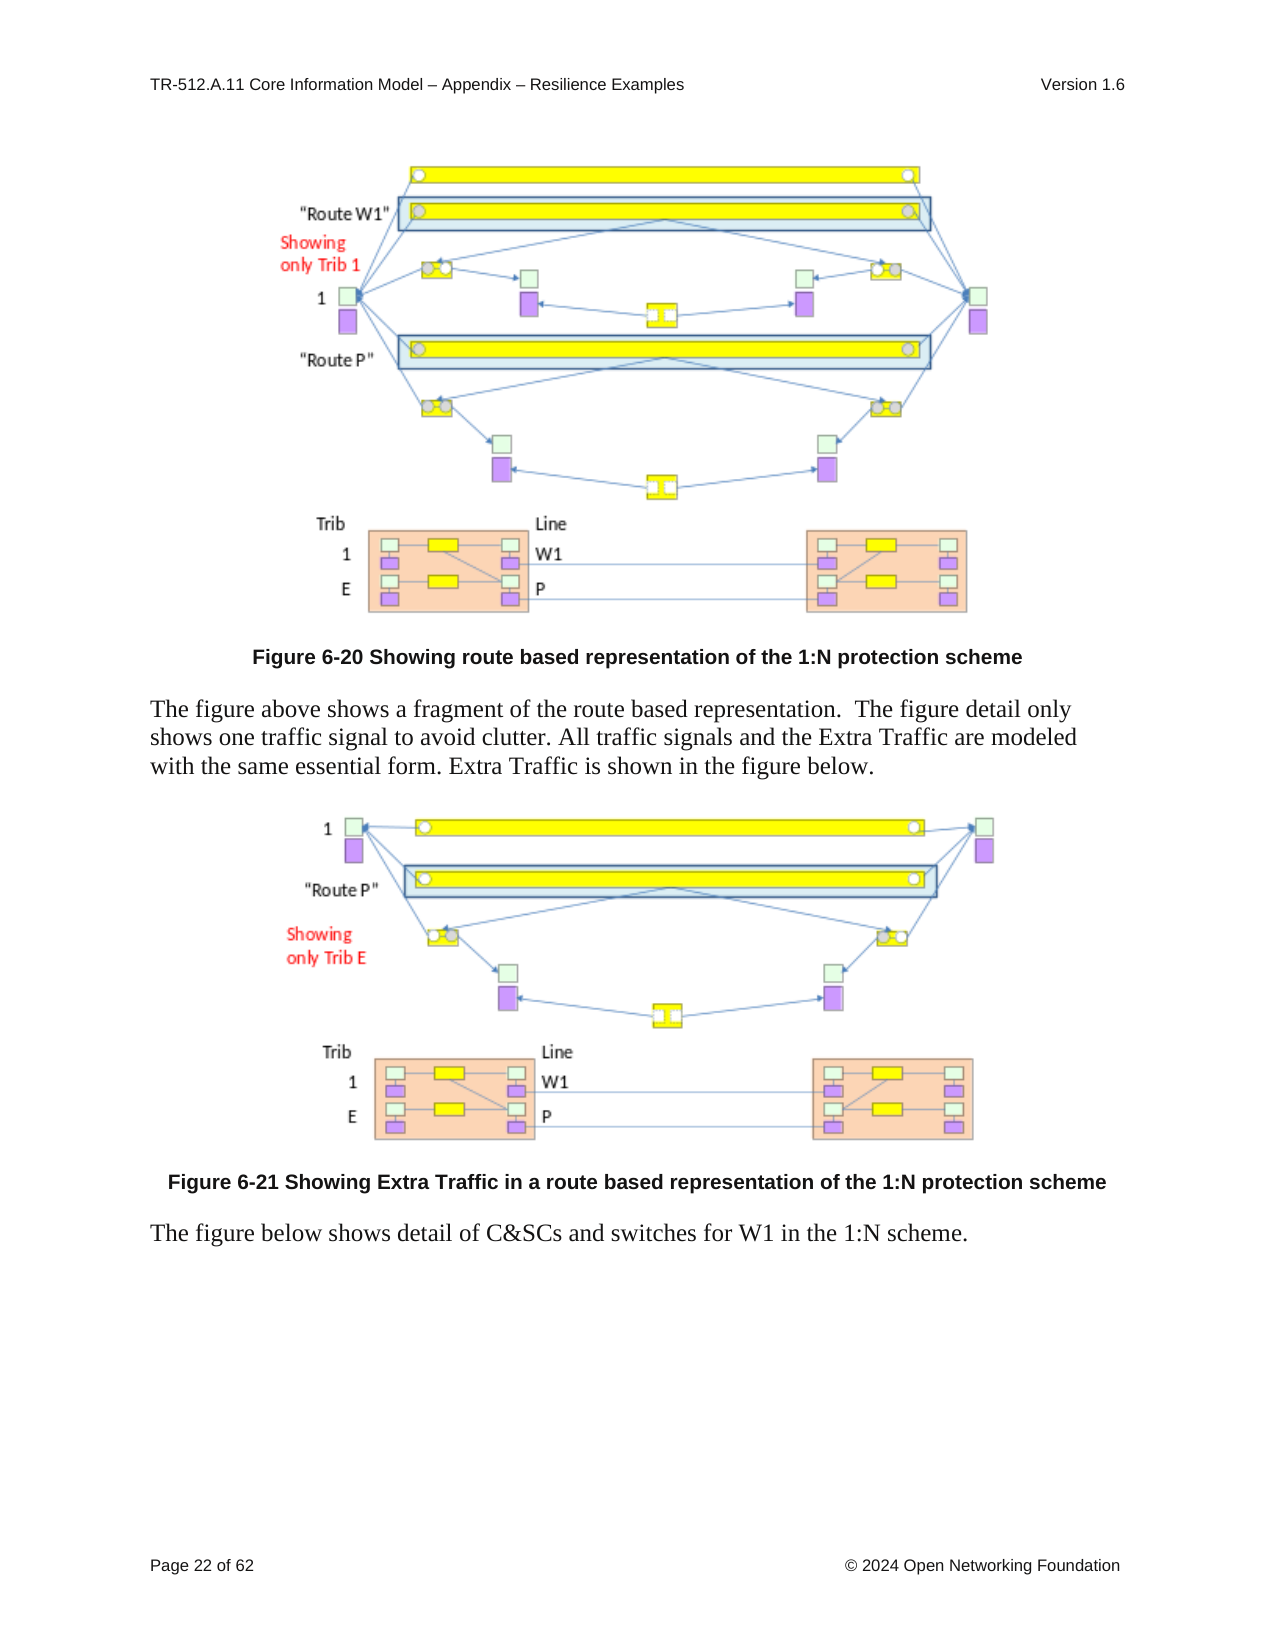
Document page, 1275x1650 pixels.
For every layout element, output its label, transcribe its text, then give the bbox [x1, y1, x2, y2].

text The figure below shows detail of C&SCs and switches for W1 in the 1:N scheme. [150, 1218, 1125, 1247]
text The figure above shows a fragment of the route based representation. The figure detail only shows one traffic signal to avoid clutter. All traffic signals and the Extra Traffic are modeled with the same essential form. Extra Traffic is shown in the figure below. [150, 694, 1125, 780]
